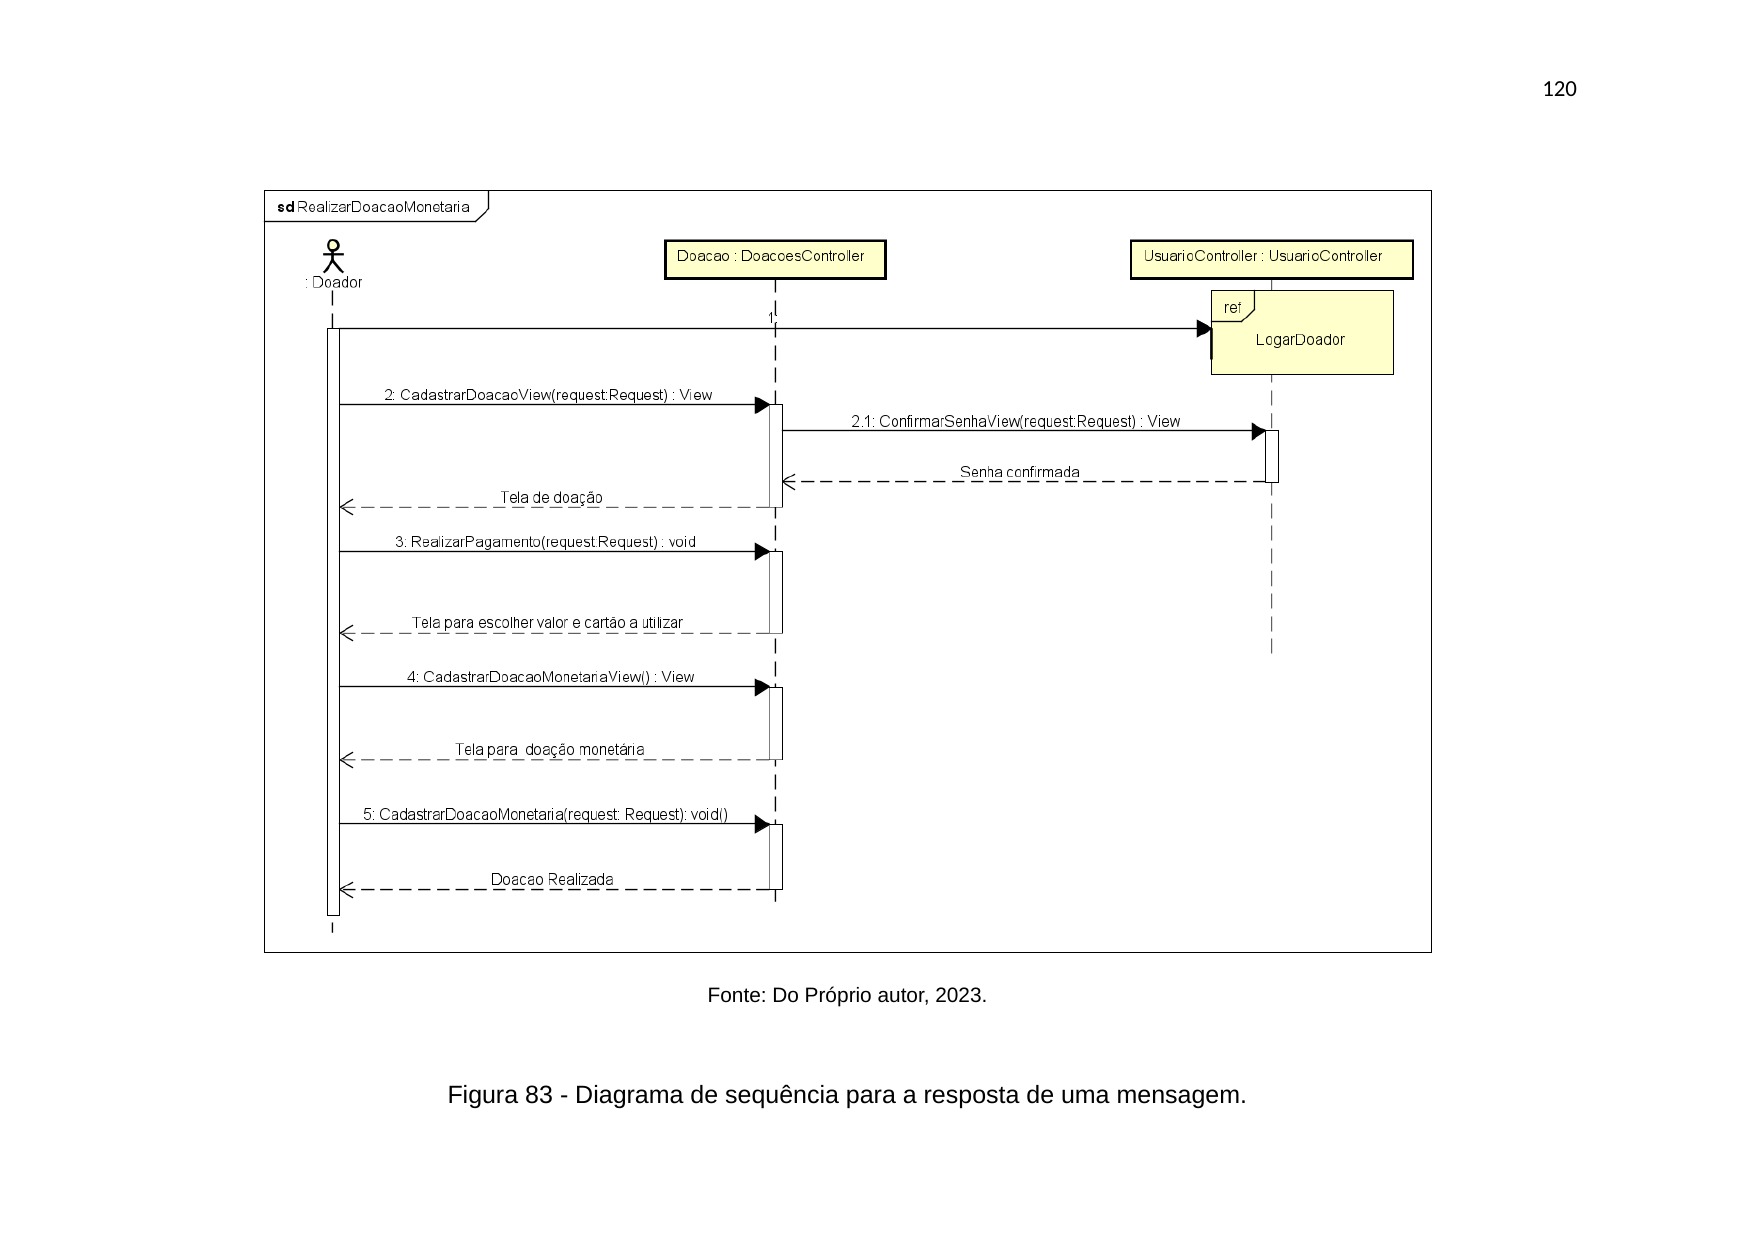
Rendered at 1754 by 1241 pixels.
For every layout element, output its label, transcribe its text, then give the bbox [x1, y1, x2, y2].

text Fonte: Do Próprio autor, 2023. [118, 983, 1577, 1007]
text Figura 83 - Diagrama de sequência para a resposta de uma mensagem. [118, 1080, 1577, 1108]
picture [251, 177, 1444, 964]
